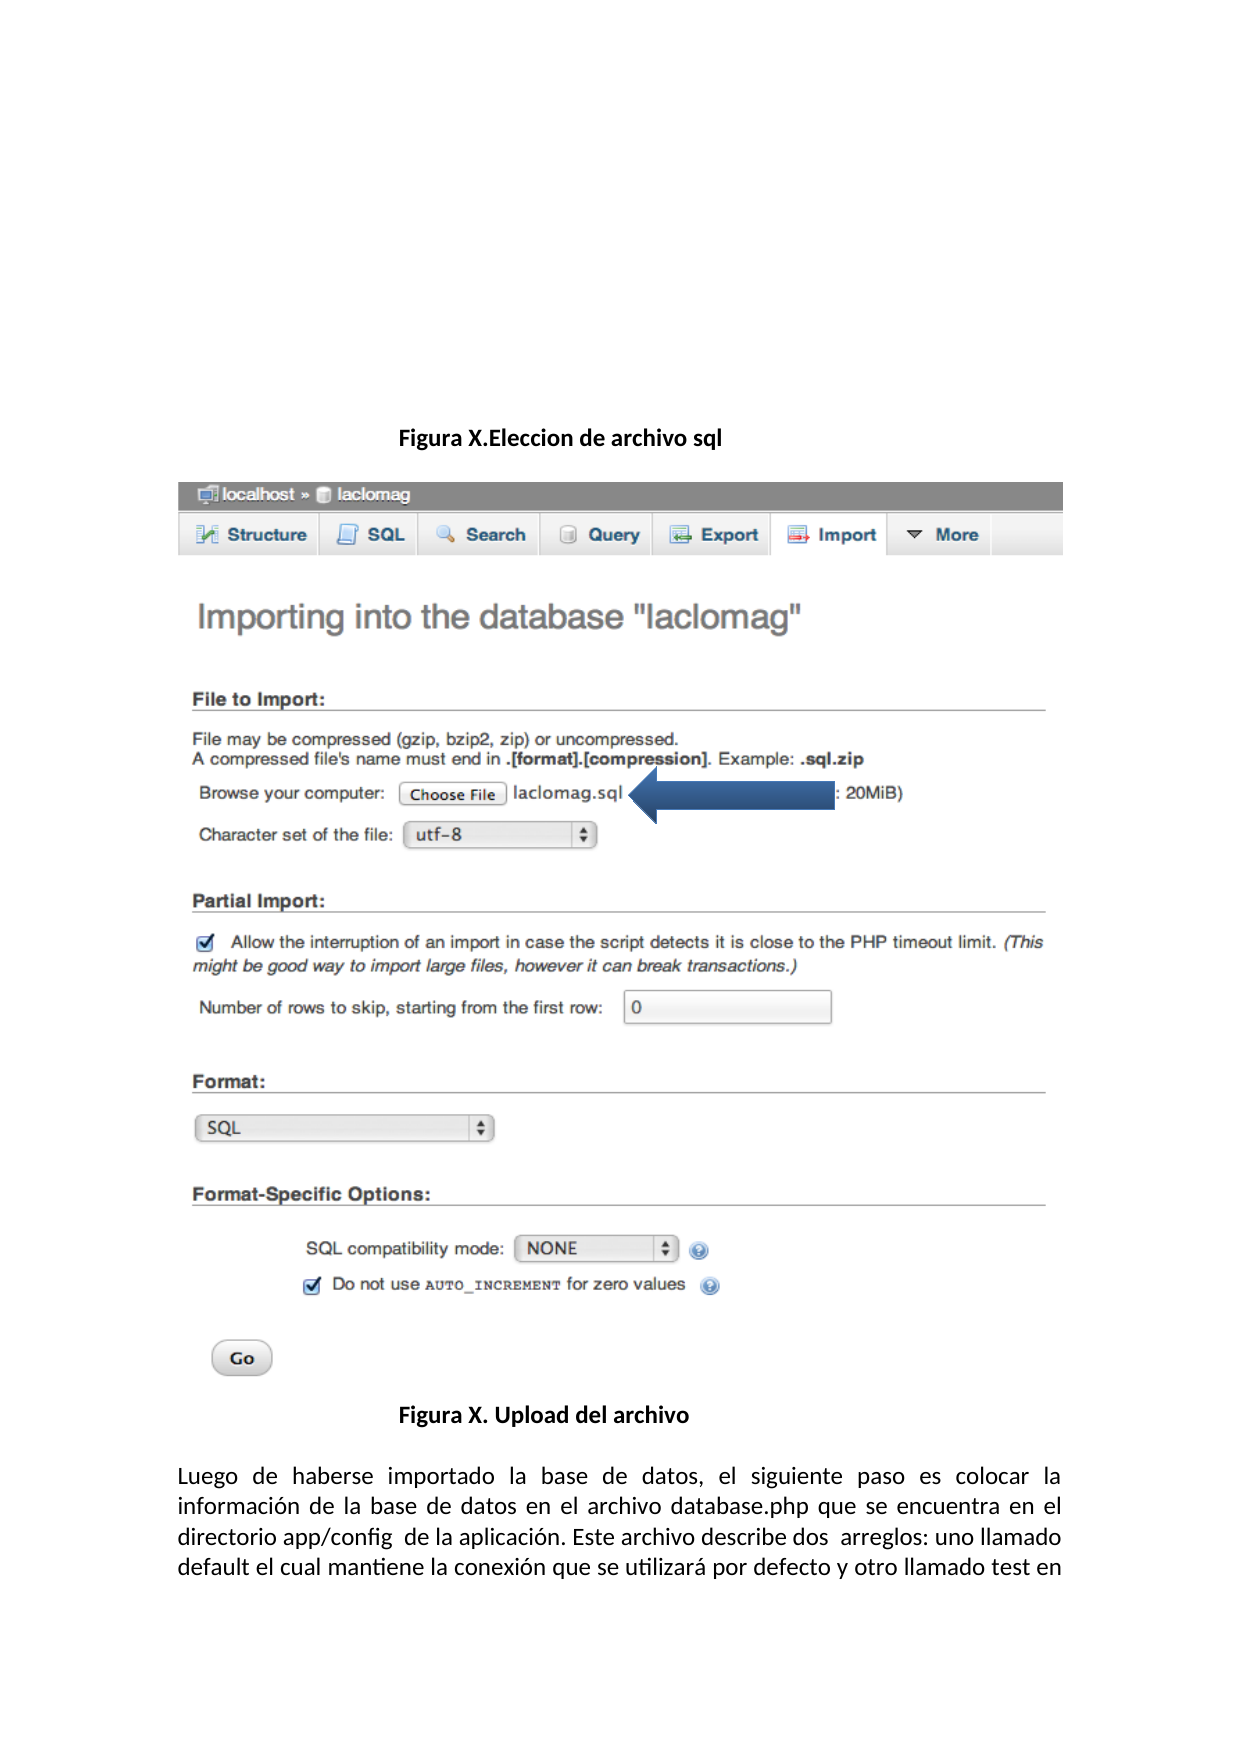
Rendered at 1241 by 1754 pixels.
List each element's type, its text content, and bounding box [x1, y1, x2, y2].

text Figura X. Upload del archivo [177, 1399, 1063, 1429]
picture [177, 482, 1063, 1392]
text Figura X.Eleccion de archivo sql [177, 422, 1063, 453]
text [177, 1460, 1063, 1582]
